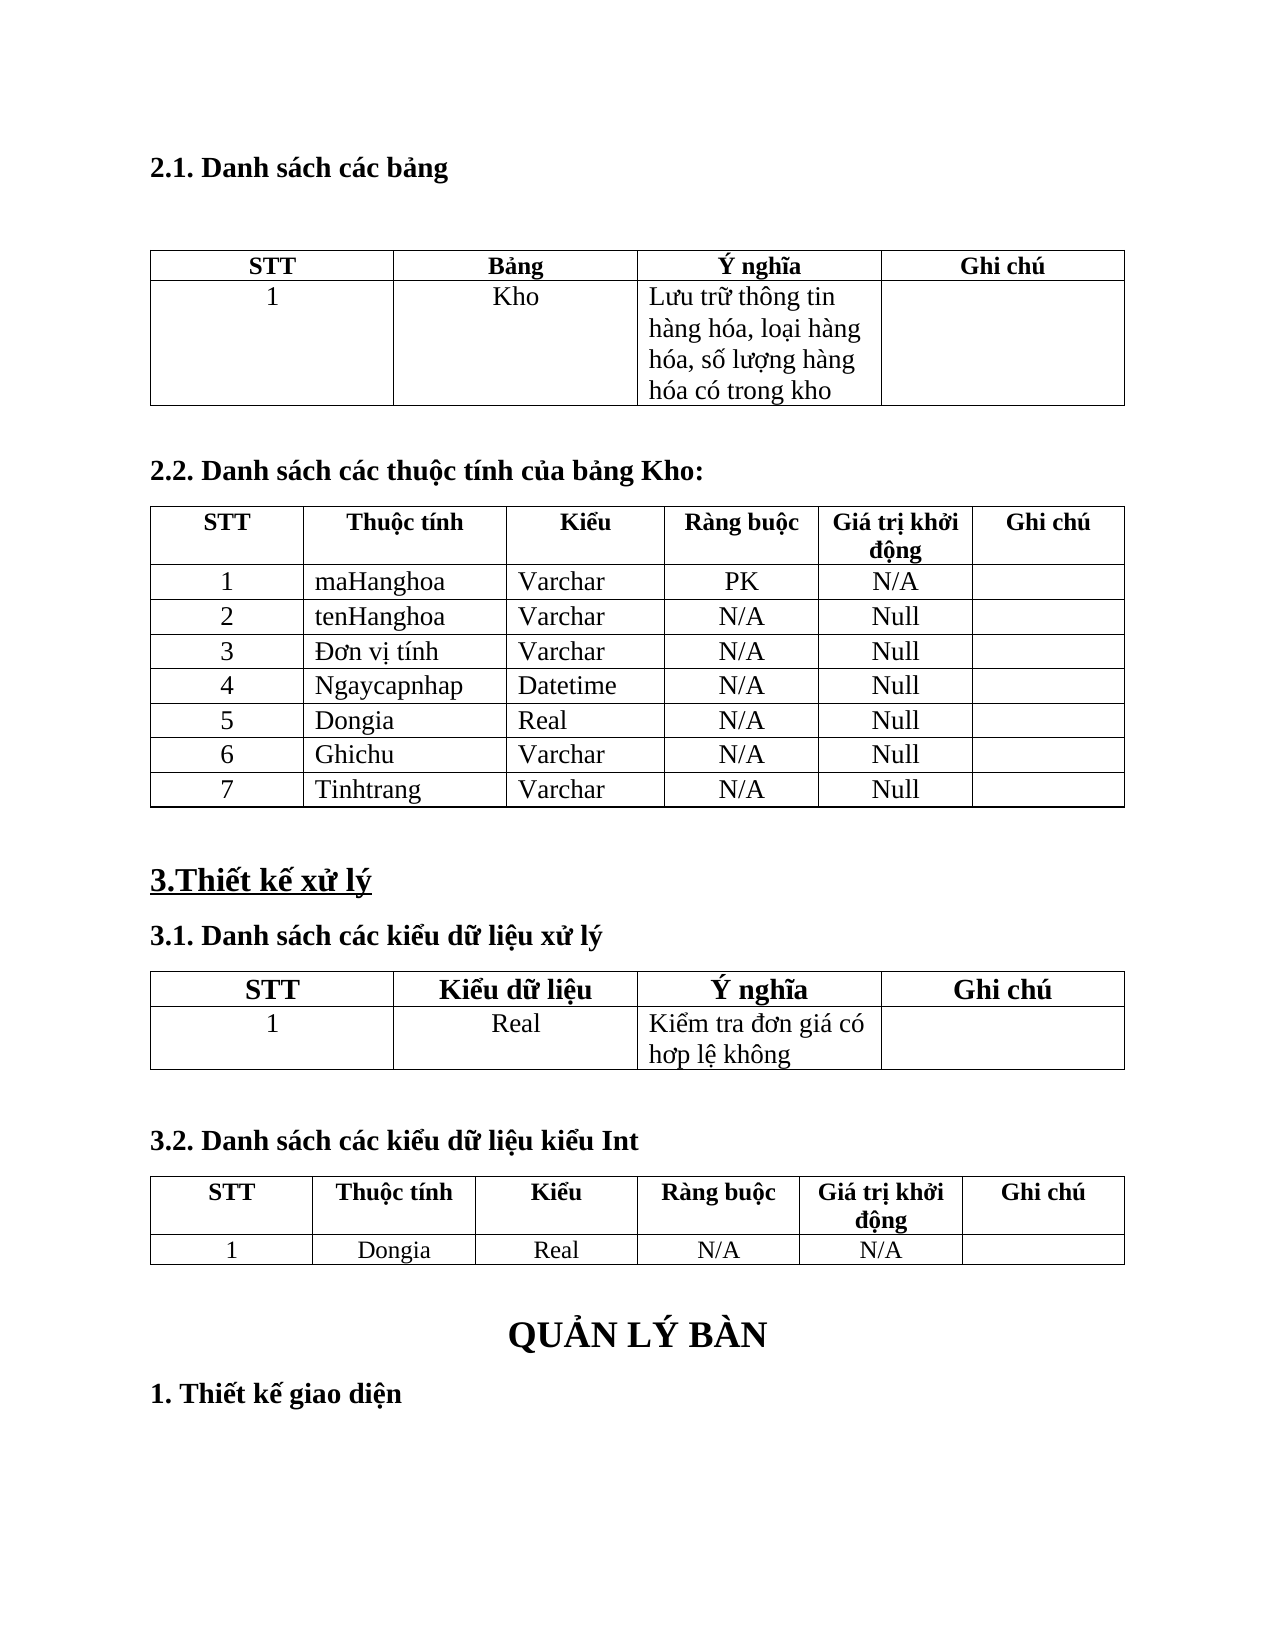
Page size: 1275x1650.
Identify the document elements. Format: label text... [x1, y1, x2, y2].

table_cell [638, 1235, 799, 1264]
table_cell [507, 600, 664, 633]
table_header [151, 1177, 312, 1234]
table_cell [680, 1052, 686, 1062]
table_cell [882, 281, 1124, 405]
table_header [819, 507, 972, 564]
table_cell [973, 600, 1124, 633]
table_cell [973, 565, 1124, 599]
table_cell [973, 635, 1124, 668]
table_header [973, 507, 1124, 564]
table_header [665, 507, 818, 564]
text 3.Thiết kế xử lý [150, 860, 1125, 899]
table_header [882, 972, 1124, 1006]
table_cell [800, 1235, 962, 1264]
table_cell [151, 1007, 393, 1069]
text 3.2. Danh sách các kiểu dữ liệu kiểu Int [150, 1123, 1125, 1156]
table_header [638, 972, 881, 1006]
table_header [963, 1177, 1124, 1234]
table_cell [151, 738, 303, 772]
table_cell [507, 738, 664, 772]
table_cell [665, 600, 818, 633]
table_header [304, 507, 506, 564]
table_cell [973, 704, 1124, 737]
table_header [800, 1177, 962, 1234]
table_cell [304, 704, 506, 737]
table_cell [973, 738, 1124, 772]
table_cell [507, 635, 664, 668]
text 2.1. Danh sách các bảng [150, 150, 1125, 183]
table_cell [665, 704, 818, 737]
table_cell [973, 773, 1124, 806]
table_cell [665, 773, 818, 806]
text QUẢN LÝ BÀN [150, 1313, 1125, 1356]
text 2.2. Danh sách các thuộc tính của bảng Kho: [150, 453, 1125, 487]
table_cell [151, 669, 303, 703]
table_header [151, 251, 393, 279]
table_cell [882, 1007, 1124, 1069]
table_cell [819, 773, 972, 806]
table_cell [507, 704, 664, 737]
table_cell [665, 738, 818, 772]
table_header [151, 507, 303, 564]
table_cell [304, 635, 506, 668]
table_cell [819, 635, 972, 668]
text 3.1. Danh sách các kiểu dữ liệu xử lý [150, 918, 1125, 952]
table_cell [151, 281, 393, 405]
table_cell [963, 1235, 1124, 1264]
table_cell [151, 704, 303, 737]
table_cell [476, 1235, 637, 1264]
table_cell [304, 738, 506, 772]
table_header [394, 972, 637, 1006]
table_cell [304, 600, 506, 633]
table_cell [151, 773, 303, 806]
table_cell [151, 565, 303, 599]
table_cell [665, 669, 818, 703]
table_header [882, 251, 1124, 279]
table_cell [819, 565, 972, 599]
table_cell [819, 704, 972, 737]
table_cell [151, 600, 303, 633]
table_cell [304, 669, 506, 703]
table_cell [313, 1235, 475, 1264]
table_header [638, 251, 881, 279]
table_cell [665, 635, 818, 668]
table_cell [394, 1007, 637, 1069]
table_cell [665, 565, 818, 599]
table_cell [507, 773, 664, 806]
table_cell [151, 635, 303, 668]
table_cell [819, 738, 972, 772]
text 1. Thiết kế giao diện [150, 1376, 1125, 1409]
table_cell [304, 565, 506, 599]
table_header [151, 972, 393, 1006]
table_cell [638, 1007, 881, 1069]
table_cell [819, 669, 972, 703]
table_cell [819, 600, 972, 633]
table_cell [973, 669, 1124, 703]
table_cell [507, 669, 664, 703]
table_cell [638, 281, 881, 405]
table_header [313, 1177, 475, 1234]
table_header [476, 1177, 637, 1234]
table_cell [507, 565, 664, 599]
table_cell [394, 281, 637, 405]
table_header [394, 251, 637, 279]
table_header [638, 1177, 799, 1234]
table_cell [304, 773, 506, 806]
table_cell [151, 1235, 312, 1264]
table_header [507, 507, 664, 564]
